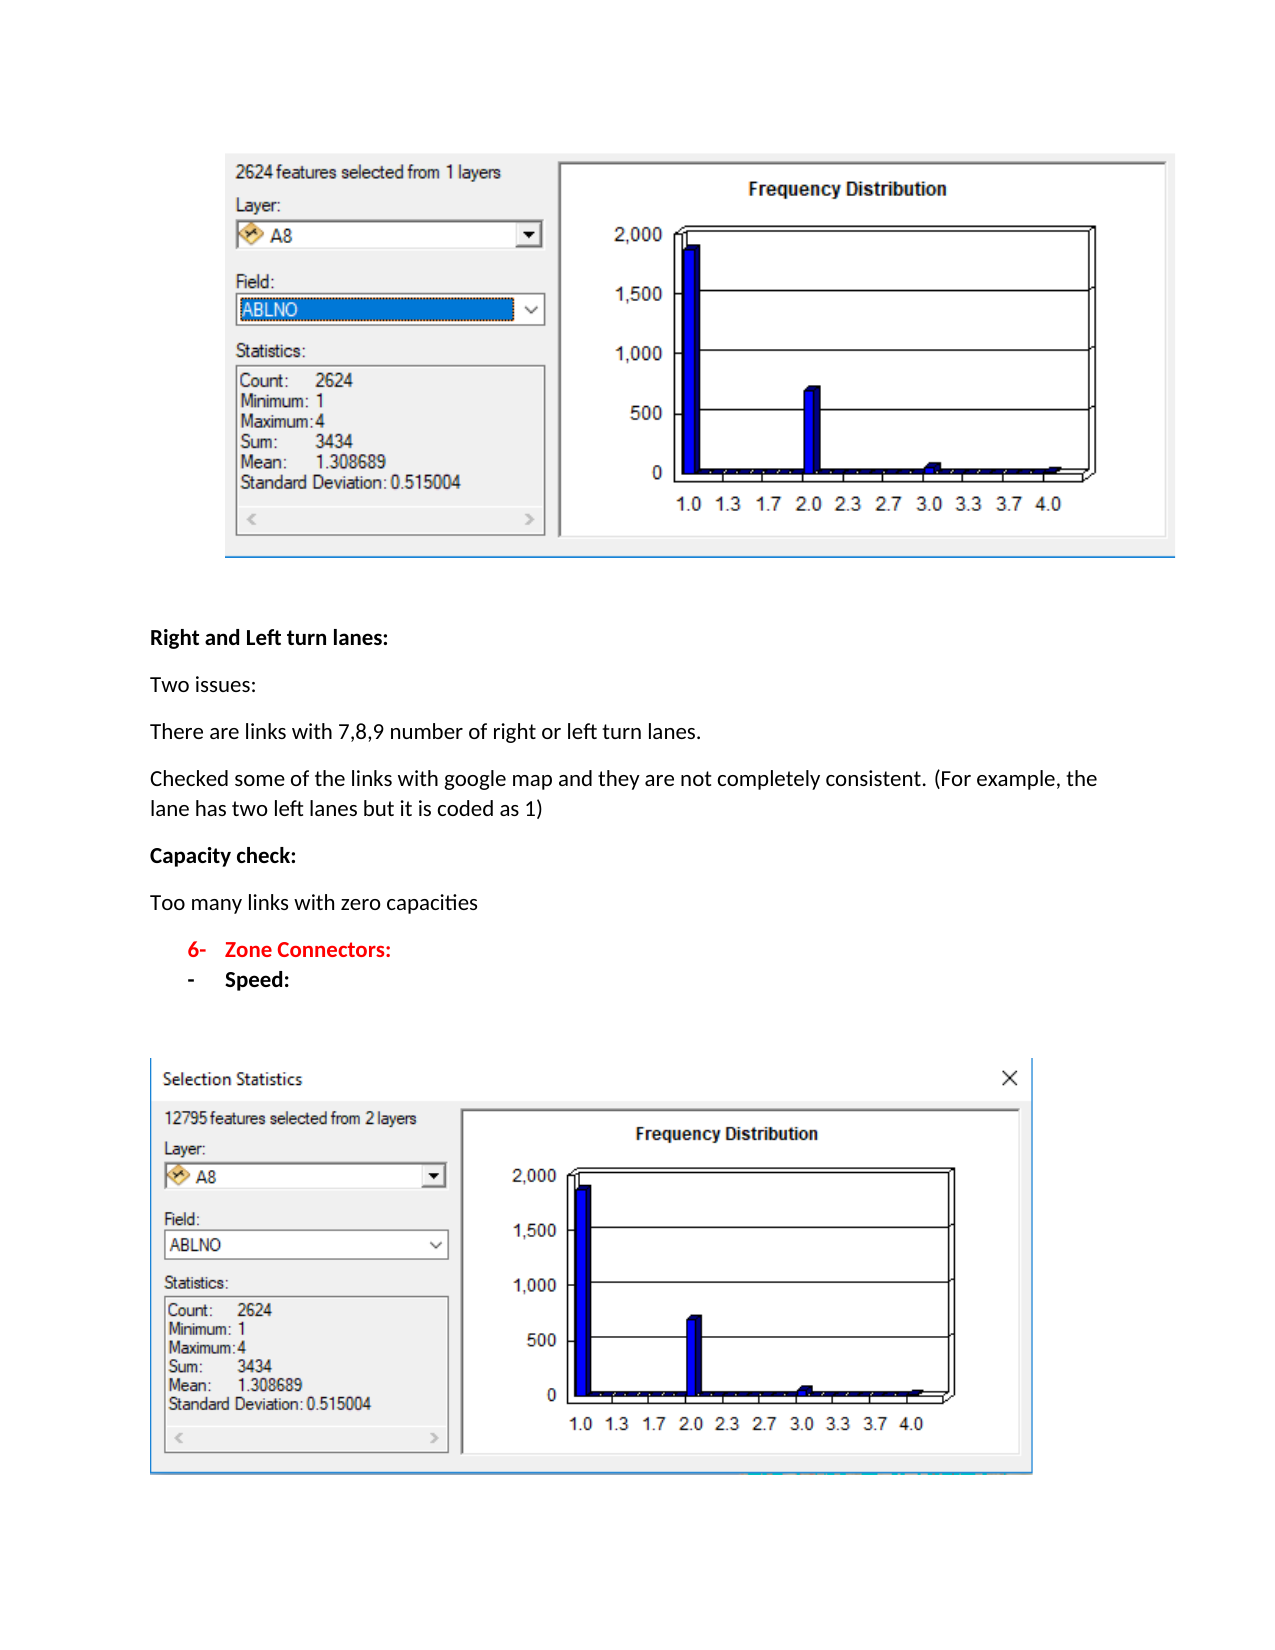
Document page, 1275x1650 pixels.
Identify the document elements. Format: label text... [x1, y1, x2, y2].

picture [225, 150, 1175, 558]
text Checked some of the links with google map and they are not completely consistent. (For example, the lane has two left lanes but it is coded as 1) [150, 764, 1125, 822]
text Too many links with zero capacities [150, 888, 1125, 916]
text Capacity check: [150, 841, 1125, 869]
text Right and Left turn lanes: [150, 623, 1125, 652]
picture [150, 1058, 1033, 1475]
list Speed: [187, 965, 1125, 993]
list Zone Connectors: [187, 935, 1125, 963]
text Two issues: [150, 670, 1125, 698]
text There are links with 7,8,9 number of right or left turn lanes. [150, 717, 1125, 745]
